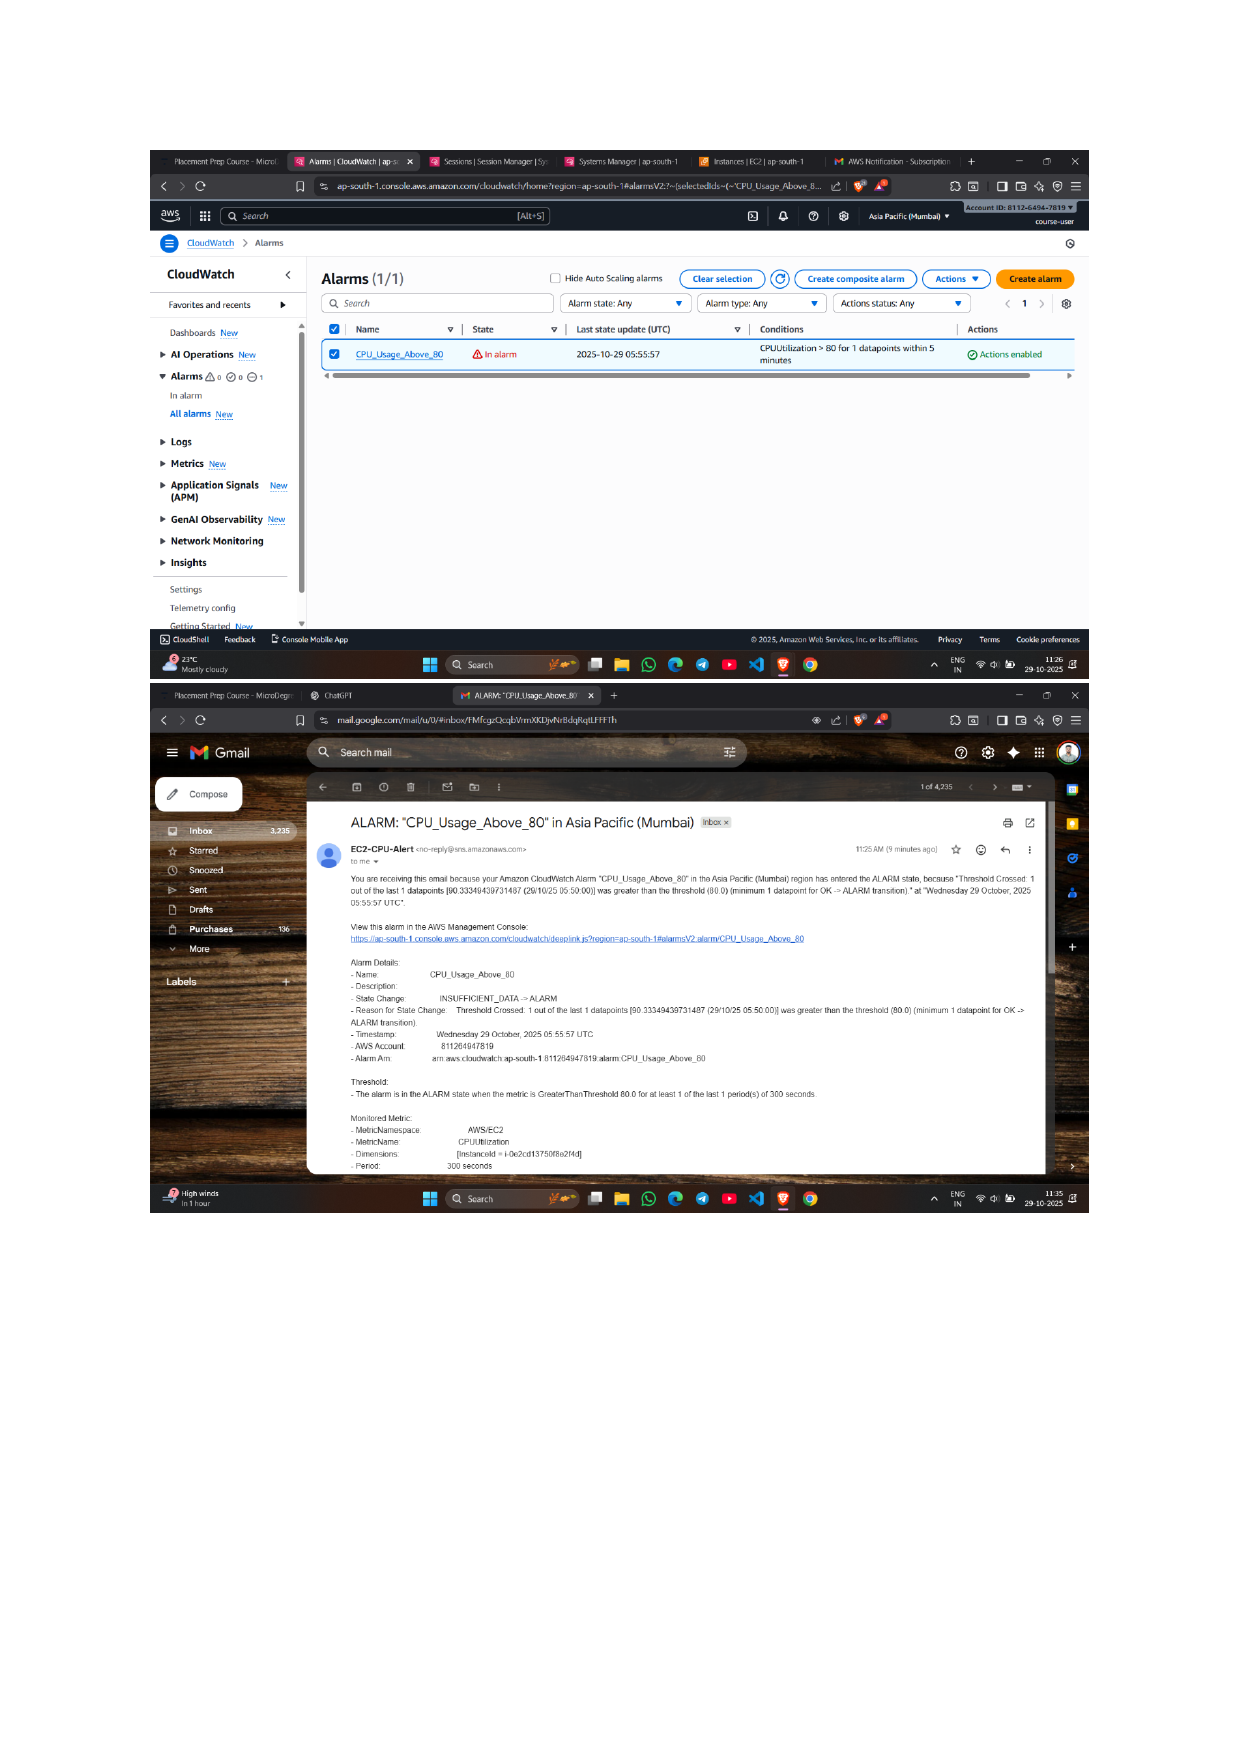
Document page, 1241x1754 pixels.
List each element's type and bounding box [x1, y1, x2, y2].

picture [150, 683, 1089, 1213]
picture [150, 150, 1089, 679]
